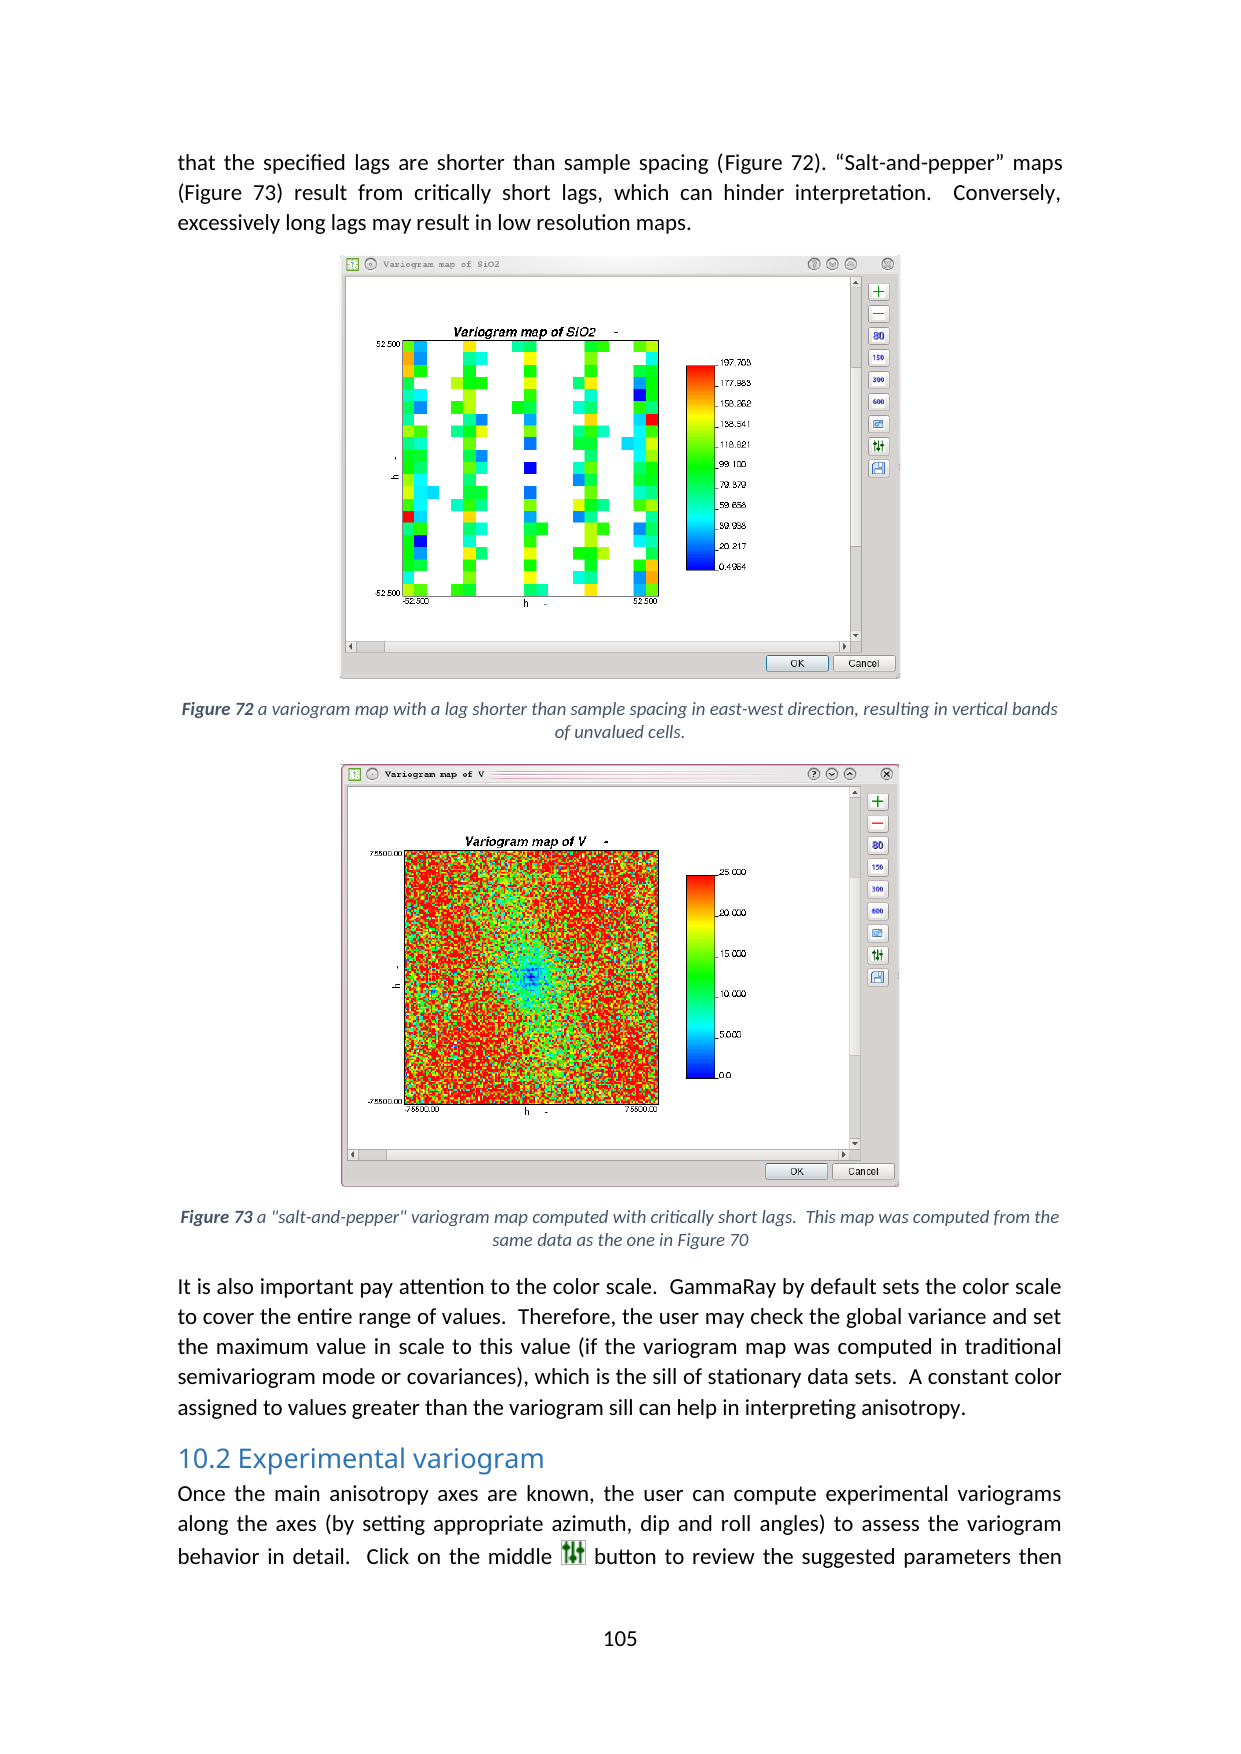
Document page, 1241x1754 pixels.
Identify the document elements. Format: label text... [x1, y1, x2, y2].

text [177, 1479, 1063, 1570]
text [177, 148, 1063, 236]
text Figure 73 a "salt-and-pepper" variogram map computed with critically short lags. This map was computed from the same data as the one in Figure 70 [177, 1205, 1063, 1251]
picture [562, 1541, 585, 1564]
text Figure 72 a variogram map with a lag shorter than sample spacing in east-west direction, resulting in vertical bands of unvalued cells. [177, 698, 1063, 743]
picture [341, 764, 900, 1187]
subtitle Experimental variogram [177, 1439, 1063, 1476]
text It is also important pay attention to the color scale. GammaRay by default sets the color scale to cover the entire range of values. Therefore, the user may check the global variance and set the maximum value in scale to this value (if the variogram map was computed in traditional semivariogram mode or covariances), which is the sill of stationary data sets. A constant color assigned to values greater than the variogram sill can help in interpreting anisotropy. [177, 1272, 1063, 1421]
picture [339, 255, 901, 679]
